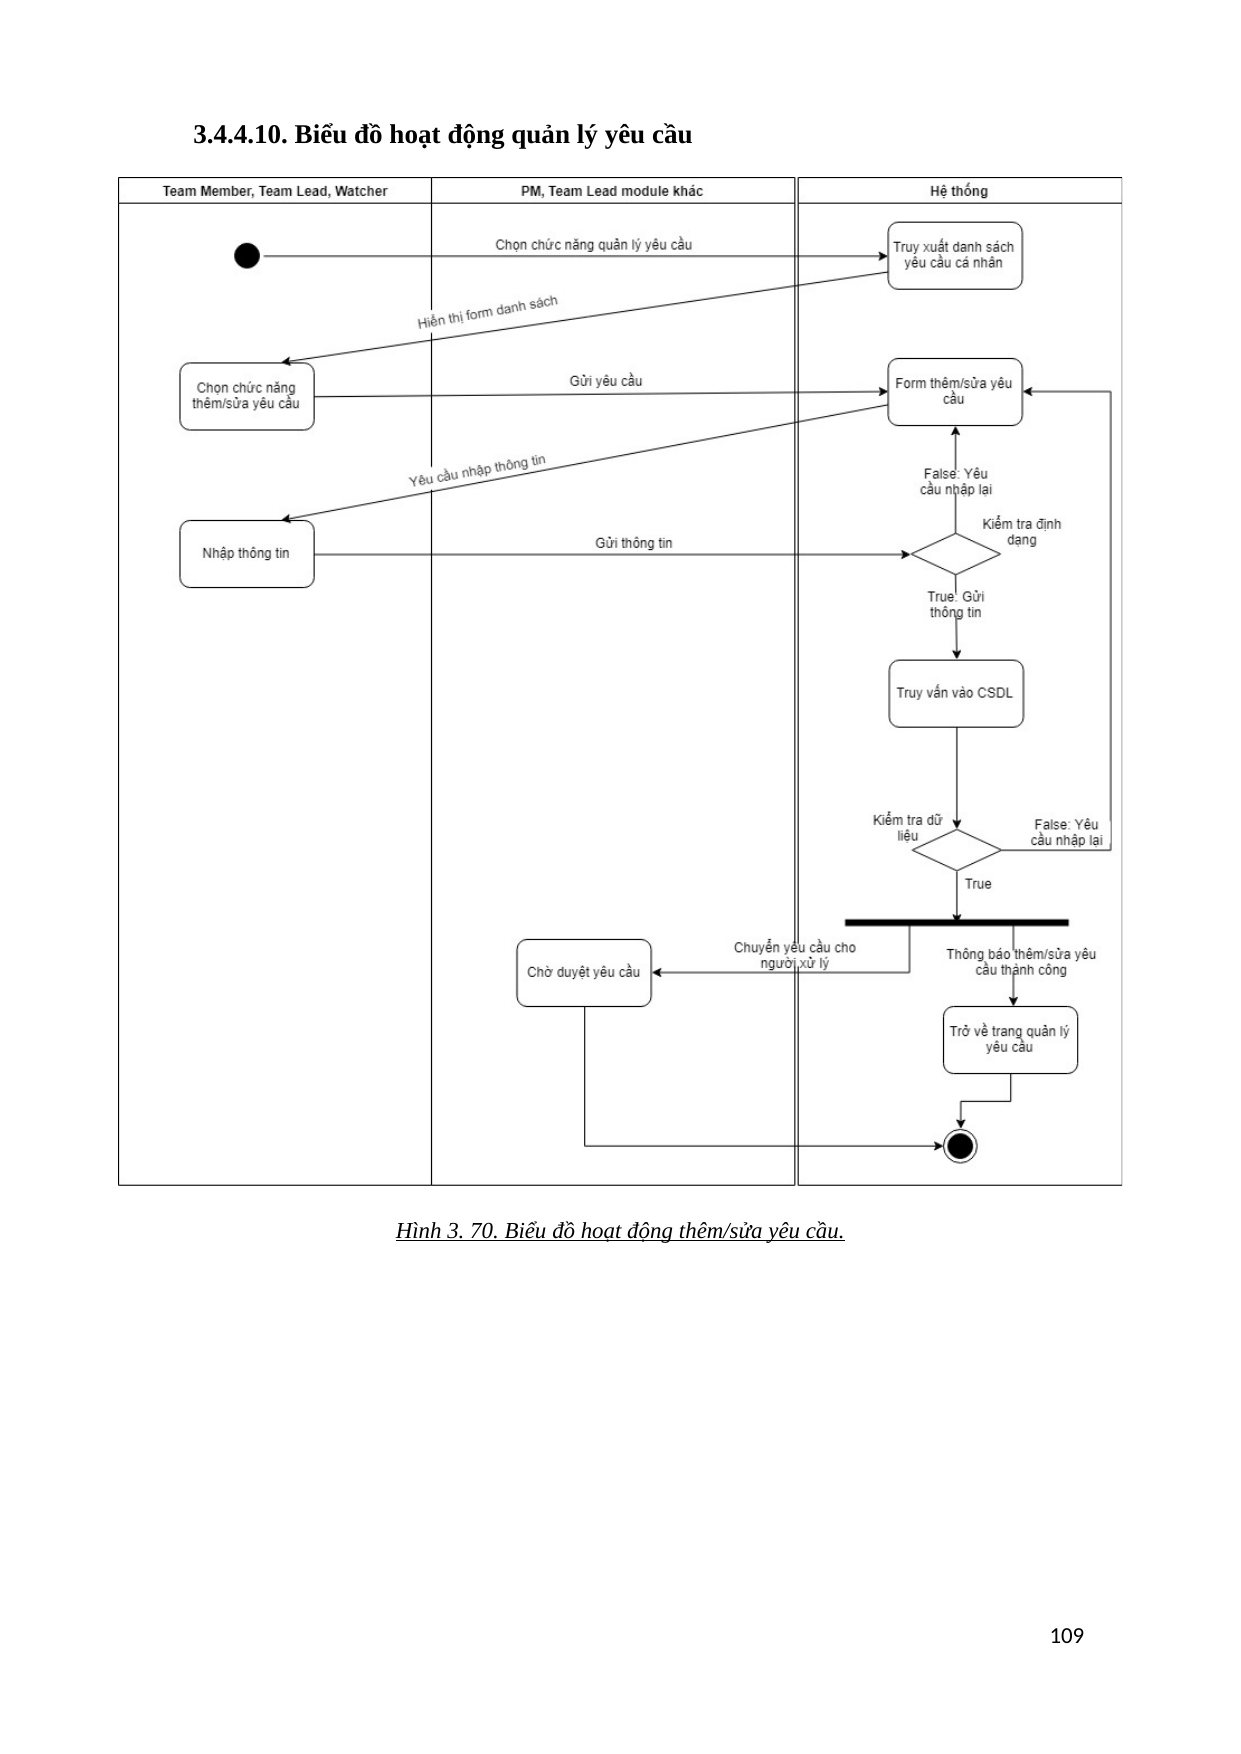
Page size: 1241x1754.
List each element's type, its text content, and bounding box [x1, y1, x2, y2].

picture [118, 177, 1123, 1187]
subtitle 3.4.4.10. Biểu đồ hoạt động quản lý yêu cầu [118, 118, 1122, 149]
